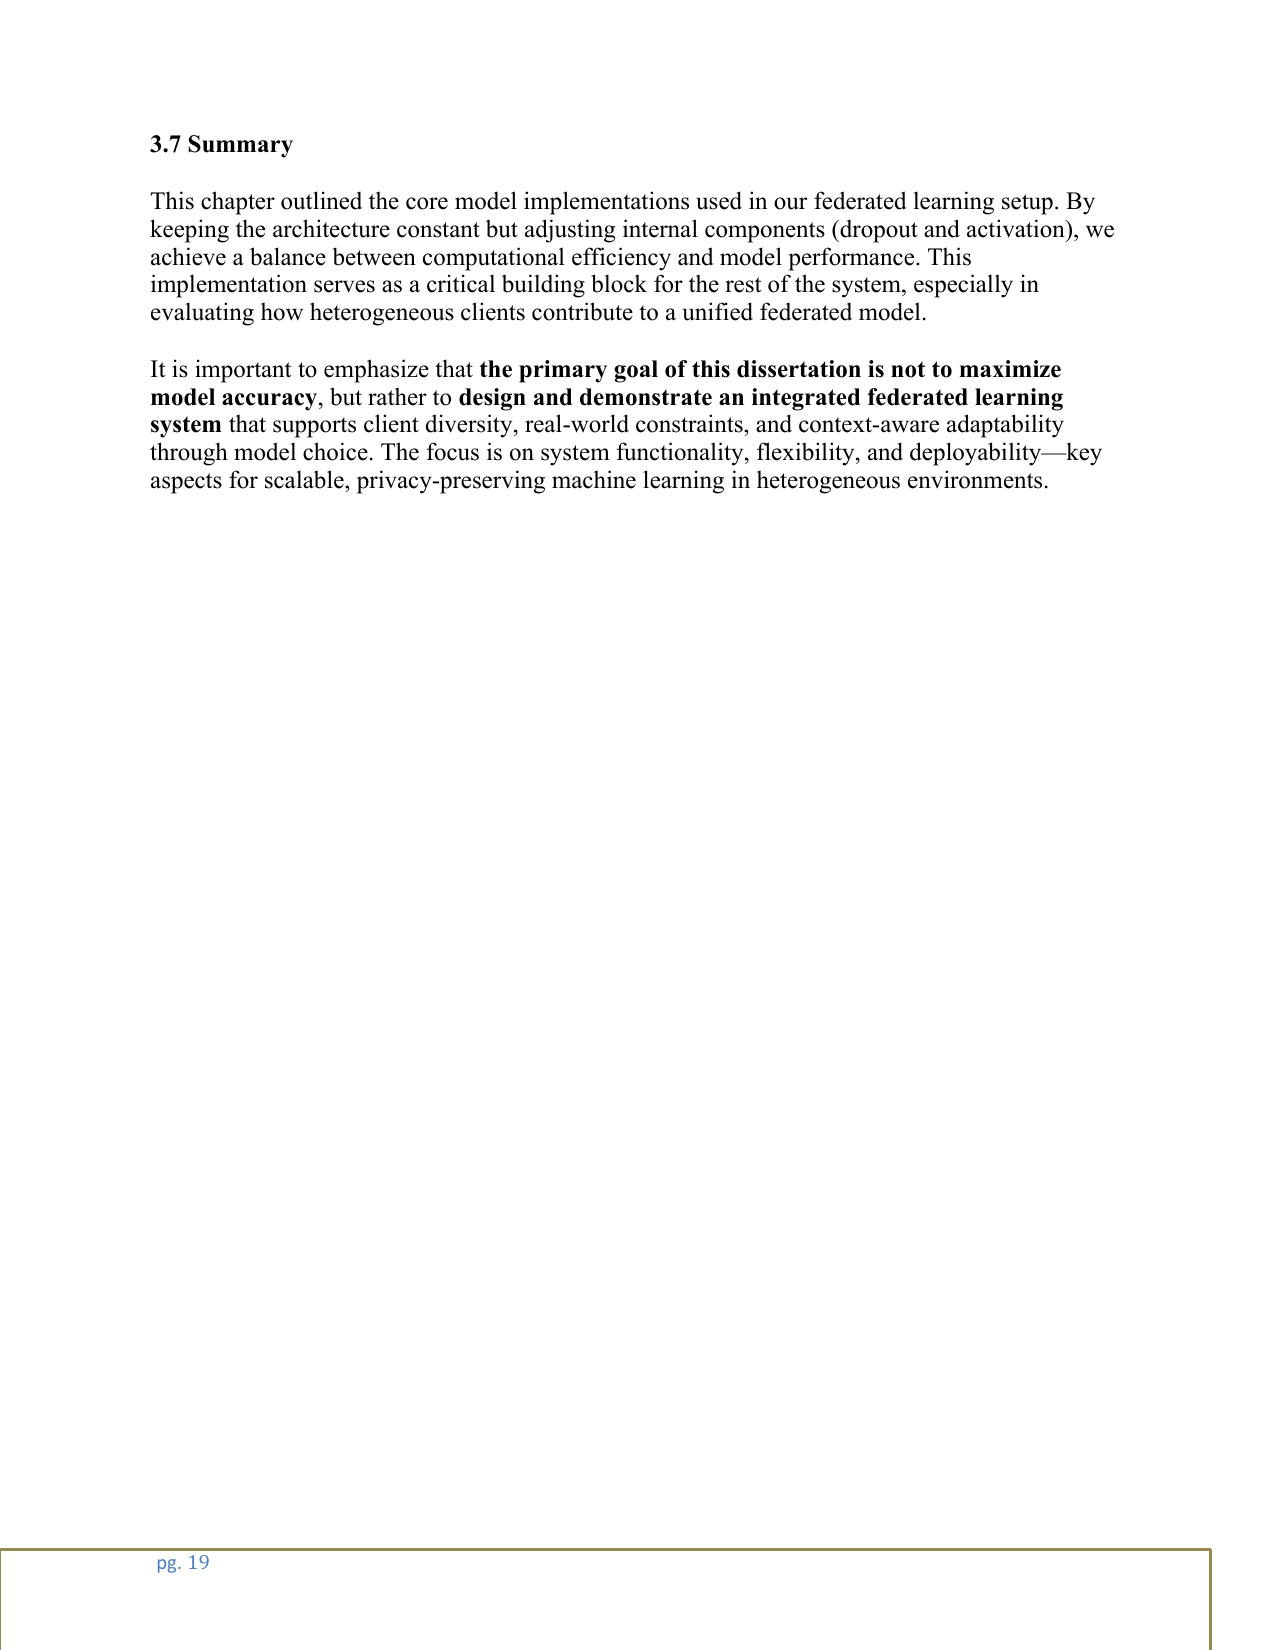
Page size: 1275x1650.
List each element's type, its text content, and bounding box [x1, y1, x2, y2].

text It is important to emphasize that the primary goal of this dissertation is not to maximize model accuracy, but rather to design and demonstrate an integrated federated learning system that supports client diversity, real-world constraints, and context-aware adaptability through model choice. The focus is on system functionality, flexibility, and deployability—key aspects for scalable, privacy-preserving machine learning in heterogeneous environments. [150, 355, 1125, 493]
subtitle 3.7 Summary [150, 130, 1125, 158]
text This chapter outlined the core model implementations used in our federated learning setup. By keeping the architecture constant but adjusting internal components (dropout and activation), we achieve a balance between computational efficiency and model performance. This implementation serves as a critical building block for the rest of the system, especially in evaluating how heterogeneous clients contribute to a unified federated model. [150, 187, 1125, 326]
